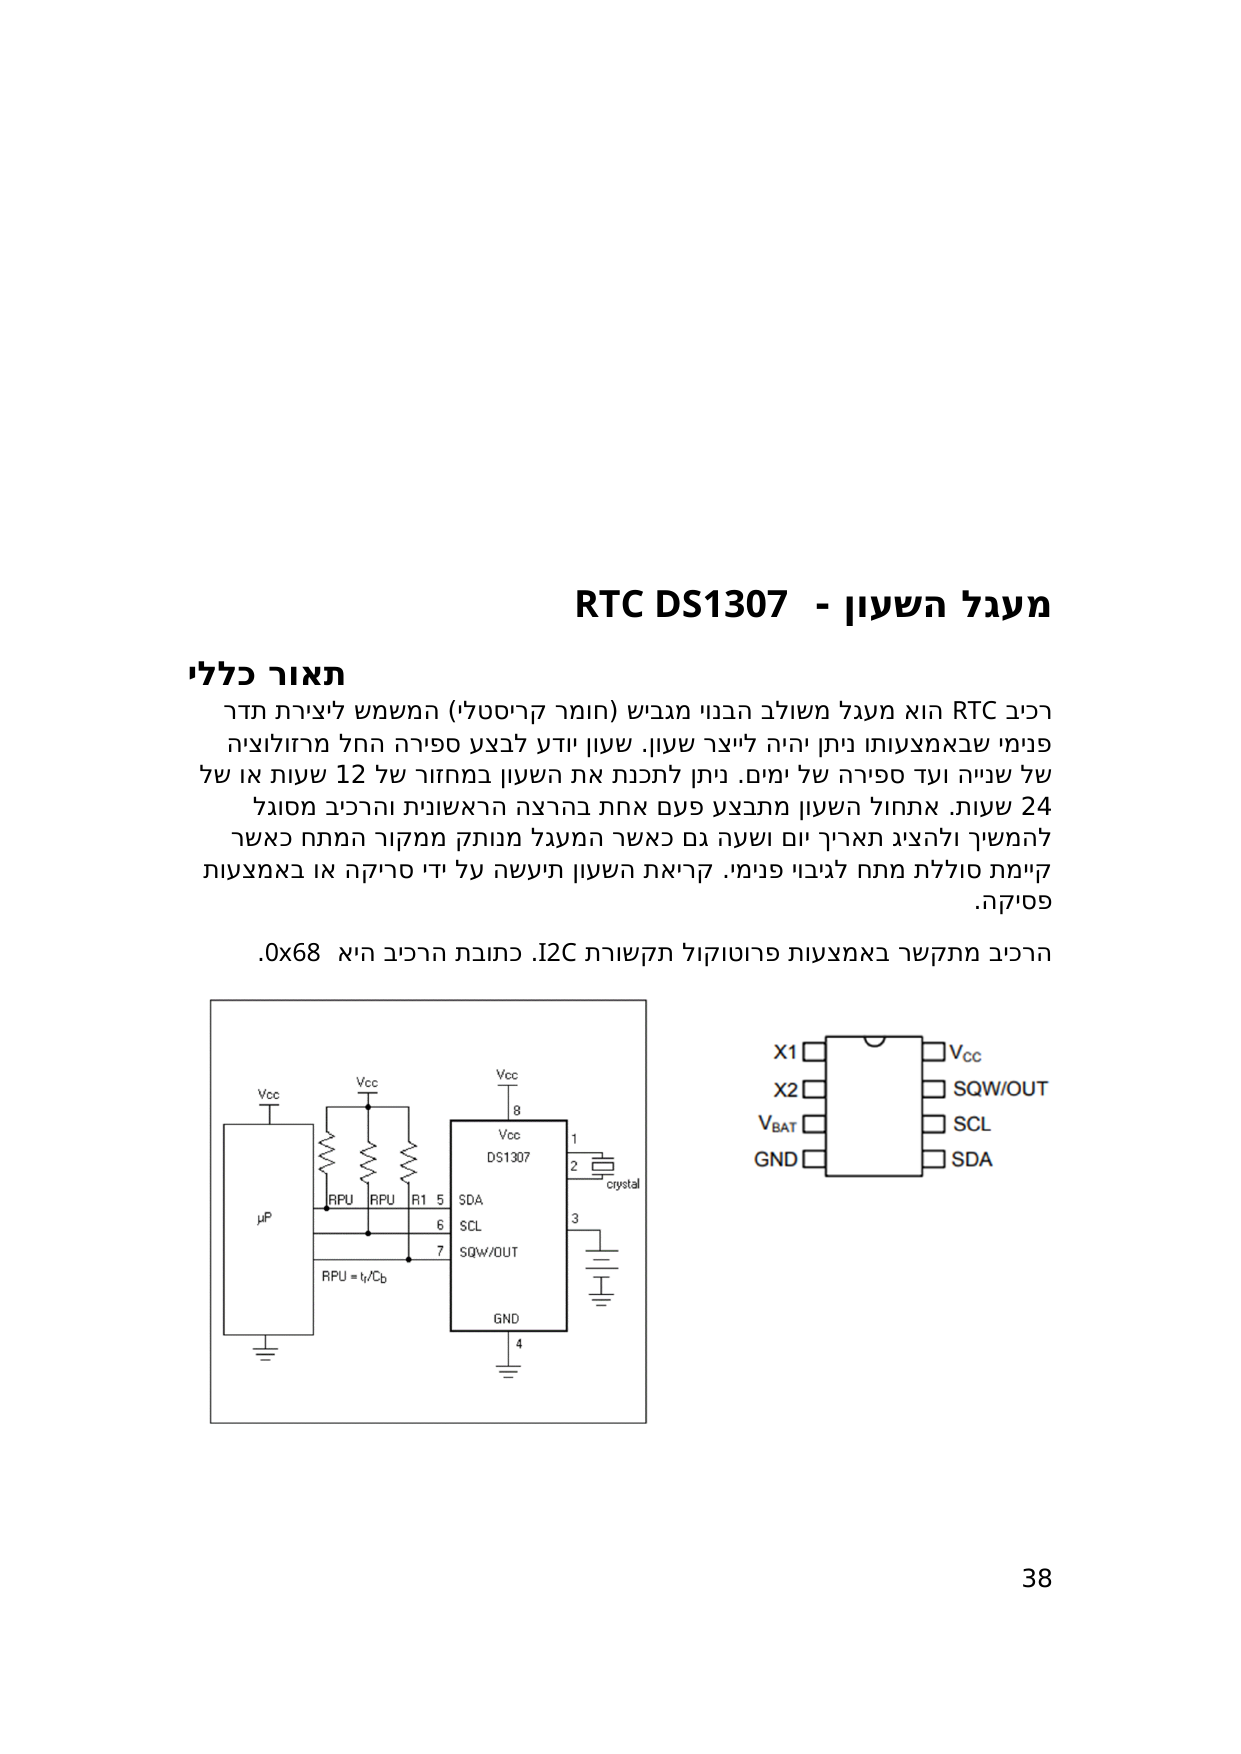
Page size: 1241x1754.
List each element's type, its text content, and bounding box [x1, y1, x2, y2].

picture [747, 1019, 1053, 1187]
picture [187, 988, 675, 1442]
text רכיב RTC הוא מעגל משולב הבנוי מגביש (חומר קריסטלי) המשמש ליצירת תדר פנימי שבאמצעותו ניתן יהיה לייצר שעון. שעון יודע לבצע ספירה החל מרזולוציה של שנייה ועד ספירה של ימים. ניתן לתכנת את השעון במחזור של 12 שעות או של 24 שעות. אתחול השעון מתבצע פעם אחת בהרצה הראשונית והרכיב מסוגל להמשיך ולהציג תאריך יום ושעה גם כאשר המעגל מנותק ממקור המתח כאשר קיימת סוללת מתח לגיבוי פנימי. קריאת השעון תיעשה על ידי סריקה או באמצעות פסיקה. [187, 693, 1053, 916]
text הרכיב מתקשר באמצעות פרוטוקול תקשורת I2C. כתובת הרכיב היא 0x68. [187, 935, 1053, 969]
subtitle מעגל השעון - RTC DS1307 [187, 577, 1053, 628]
subtitle תאור כללי [187, 654, 1053, 693]
